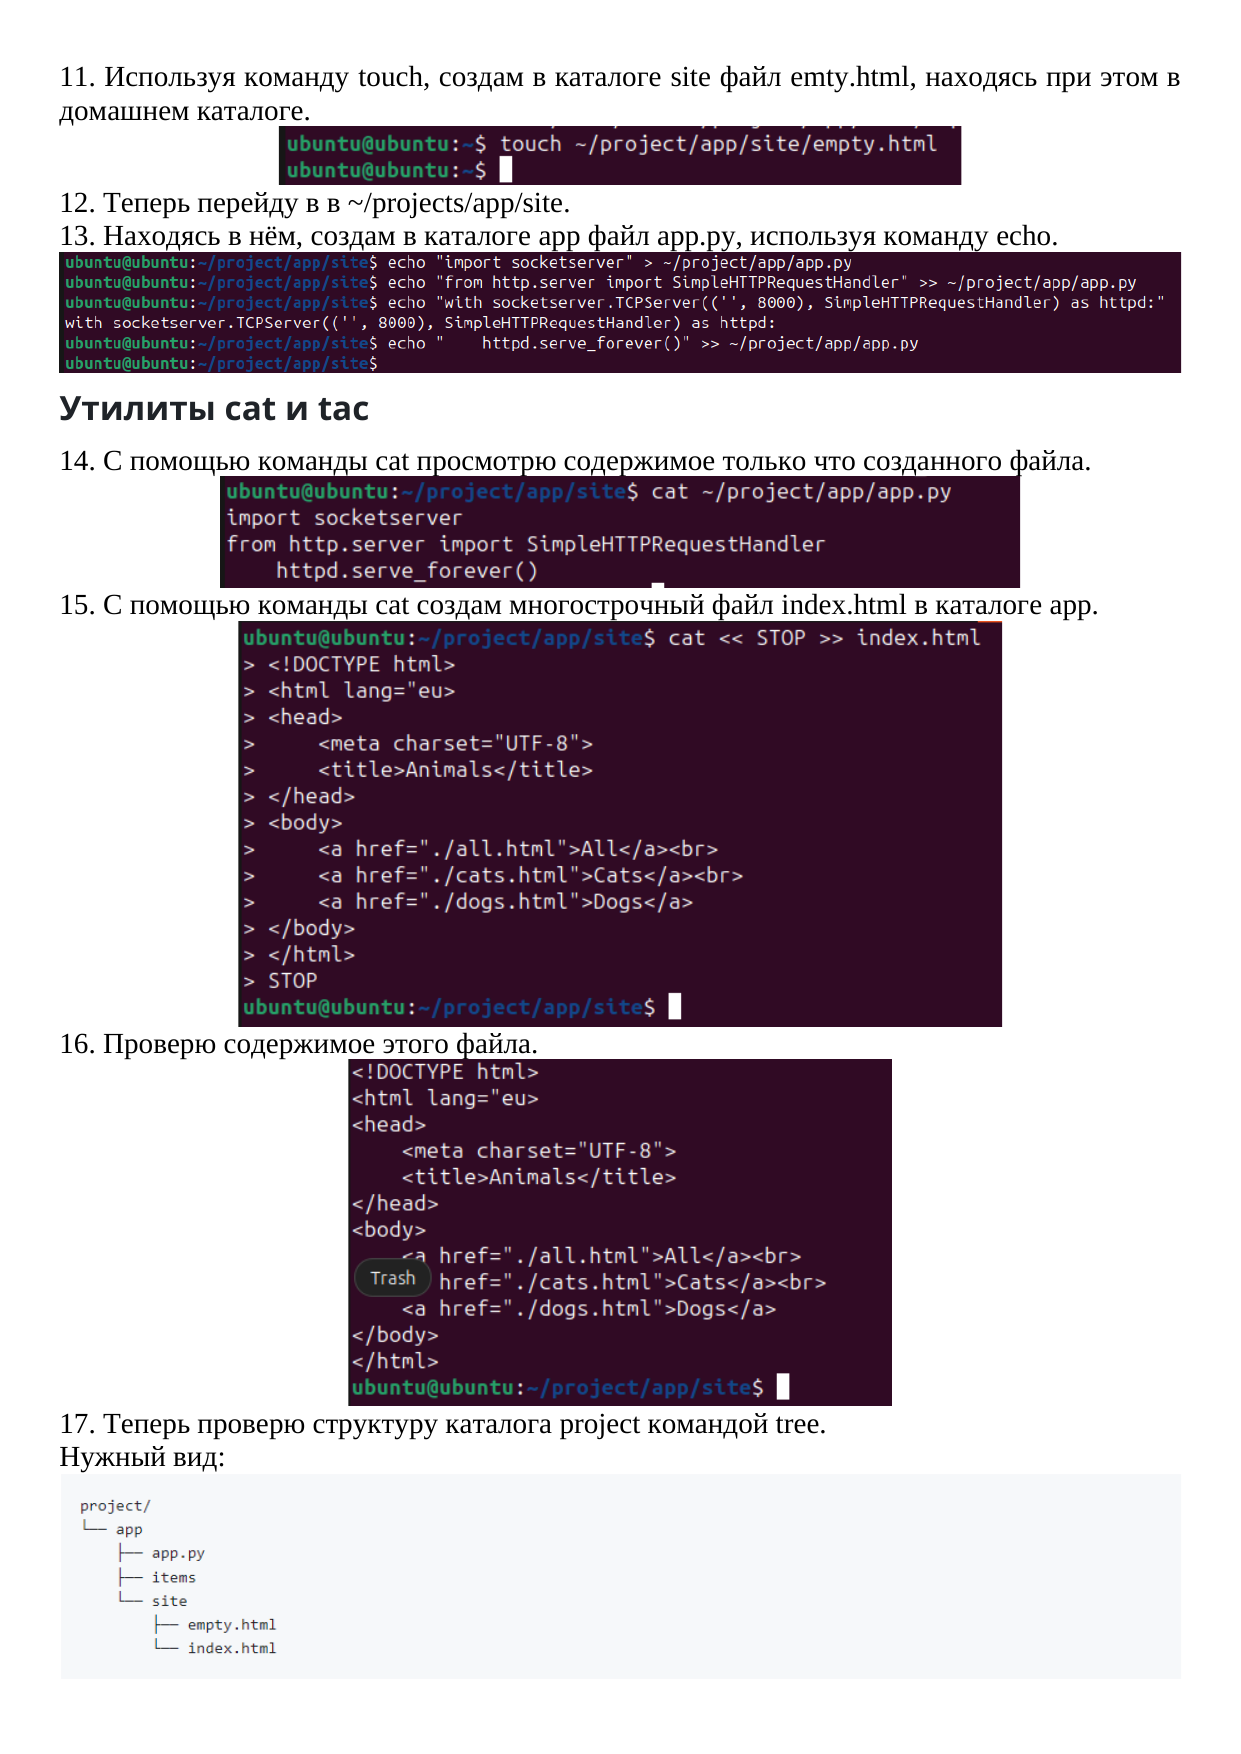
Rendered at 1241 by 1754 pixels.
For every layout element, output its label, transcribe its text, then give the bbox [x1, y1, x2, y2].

text 15. С помощью команды cat создам многострочный файл index.html в каталоге app. [59, 587, 1181, 621]
text 17. Теперь проверю структуру каталога project командой tree. [59, 1406, 1181, 1439]
subtitle Утилиты cat и tac [59, 385, 1181, 430]
picture [278, 126, 962, 185]
picture [59, 252, 1182, 373]
text 13. Находясь в нём, создам в каталоге app файл app.py, используя команду echo. [59, 218, 1181, 252]
text 14. С помощью команды cat просмотрю содержимое только что созданного файла. [59, 443, 1181, 476]
picture [220, 476, 1021, 588]
picture [238, 621, 1003, 1027]
text 11. Используя команду touch, создам в каталоге site файл emty.html, находясь при этом в домашнем каталоге. [59, 59, 1181, 126]
text 12. Теперь перейду в в ~/projects/app/site. [59, 185, 1181, 218]
picture [59, 1473, 1182, 1680]
text Нужный вид: [59, 1439, 1181, 1473]
picture [348, 1059, 892, 1406]
text 16. Проверю содержимое этого файла. [59, 1026, 1181, 1060]
